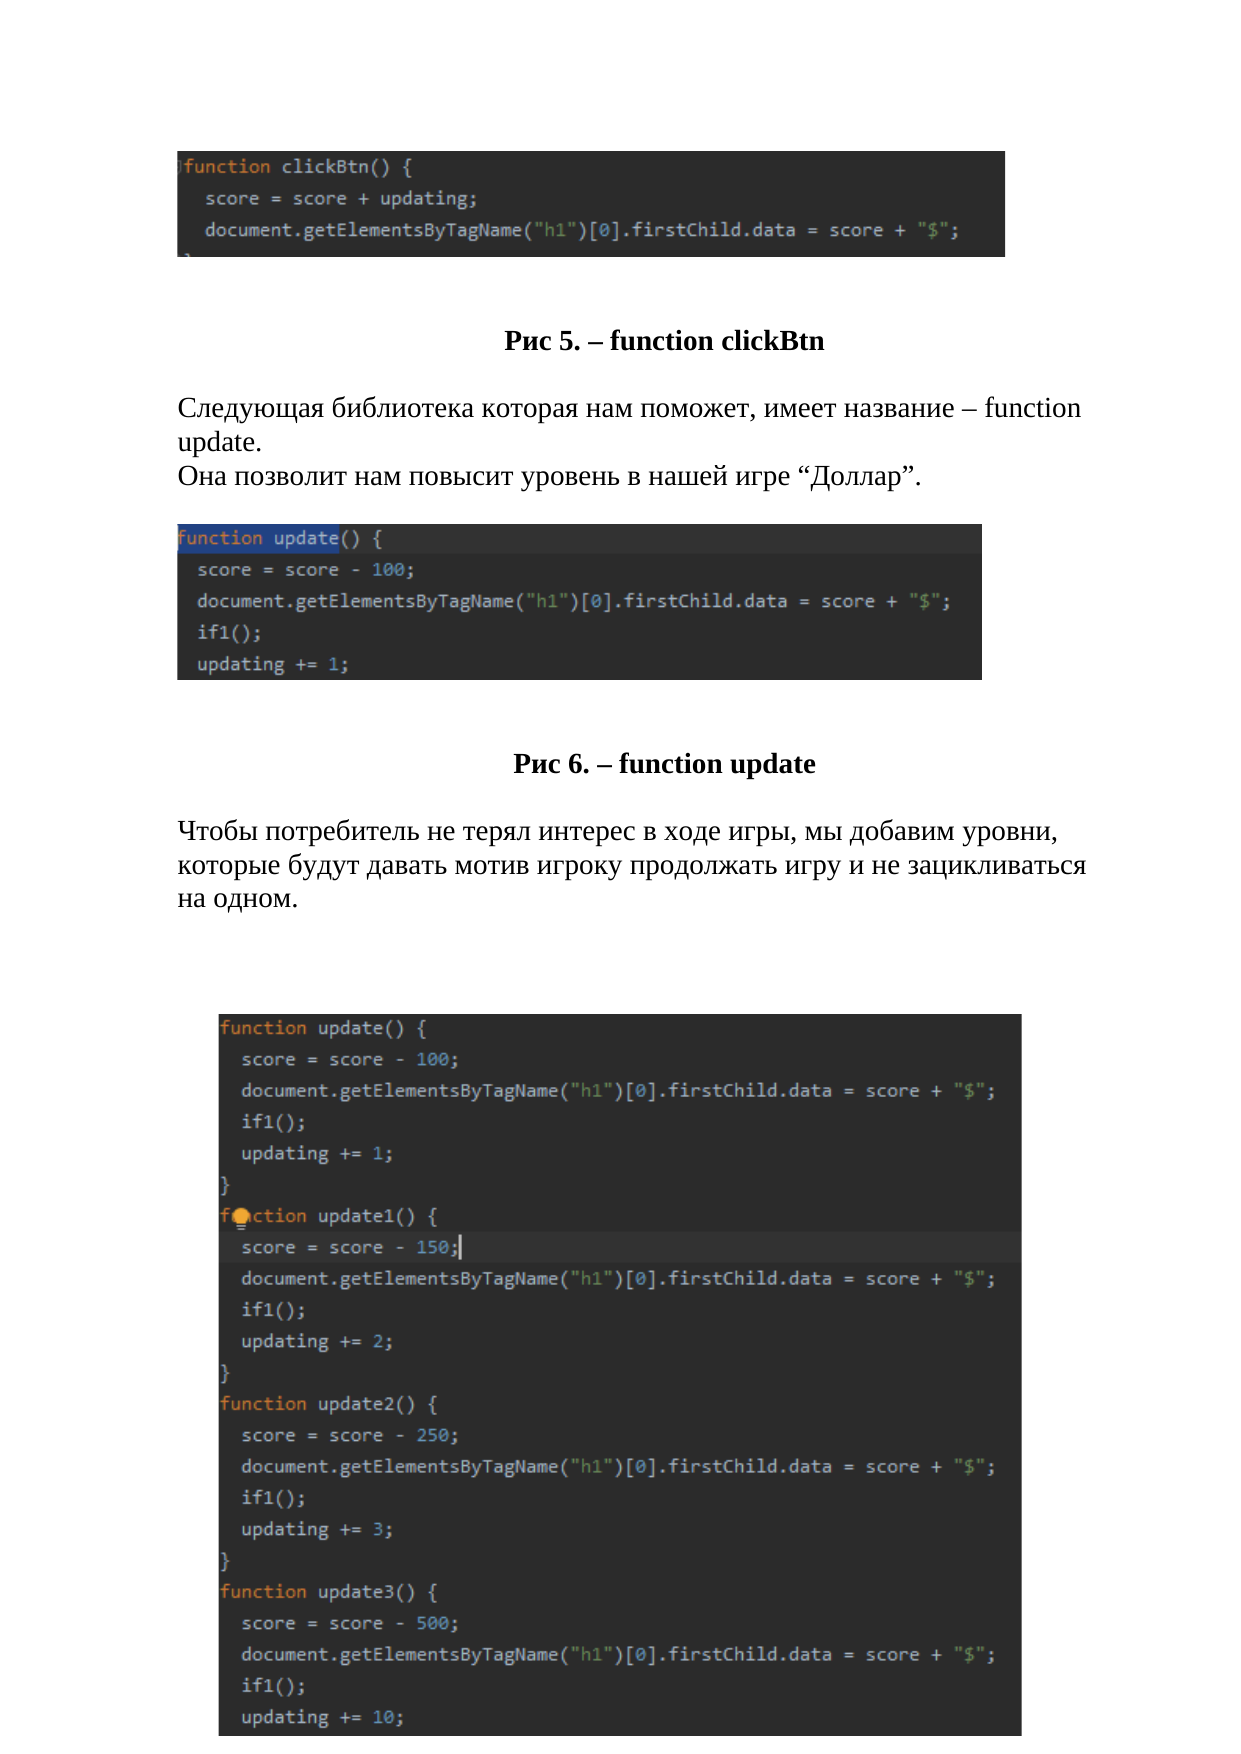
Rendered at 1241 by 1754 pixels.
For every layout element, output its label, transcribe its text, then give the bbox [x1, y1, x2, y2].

picture [218, 1014, 1022, 1736]
text Следующая библиотека которая нам поможет, имеет название – function update. [177, 391, 1152, 458]
text Рис 6. – function update [177, 746, 1152, 780]
picture [177, 151, 1006, 257]
text Чтобы потребитель не терял интерес в ходе игры, мы добавим уровни, которые будут давать мотив игроку продолжать игру и не зацикливаться на одном. [177, 813, 1093, 914]
picture [177, 524, 982, 680]
text Она позволит нам повысит уровень в нашей игре “Доллар”. [177, 458, 1152, 491]
text Рис 5. – function clickBtn [177, 323, 1152, 357]
